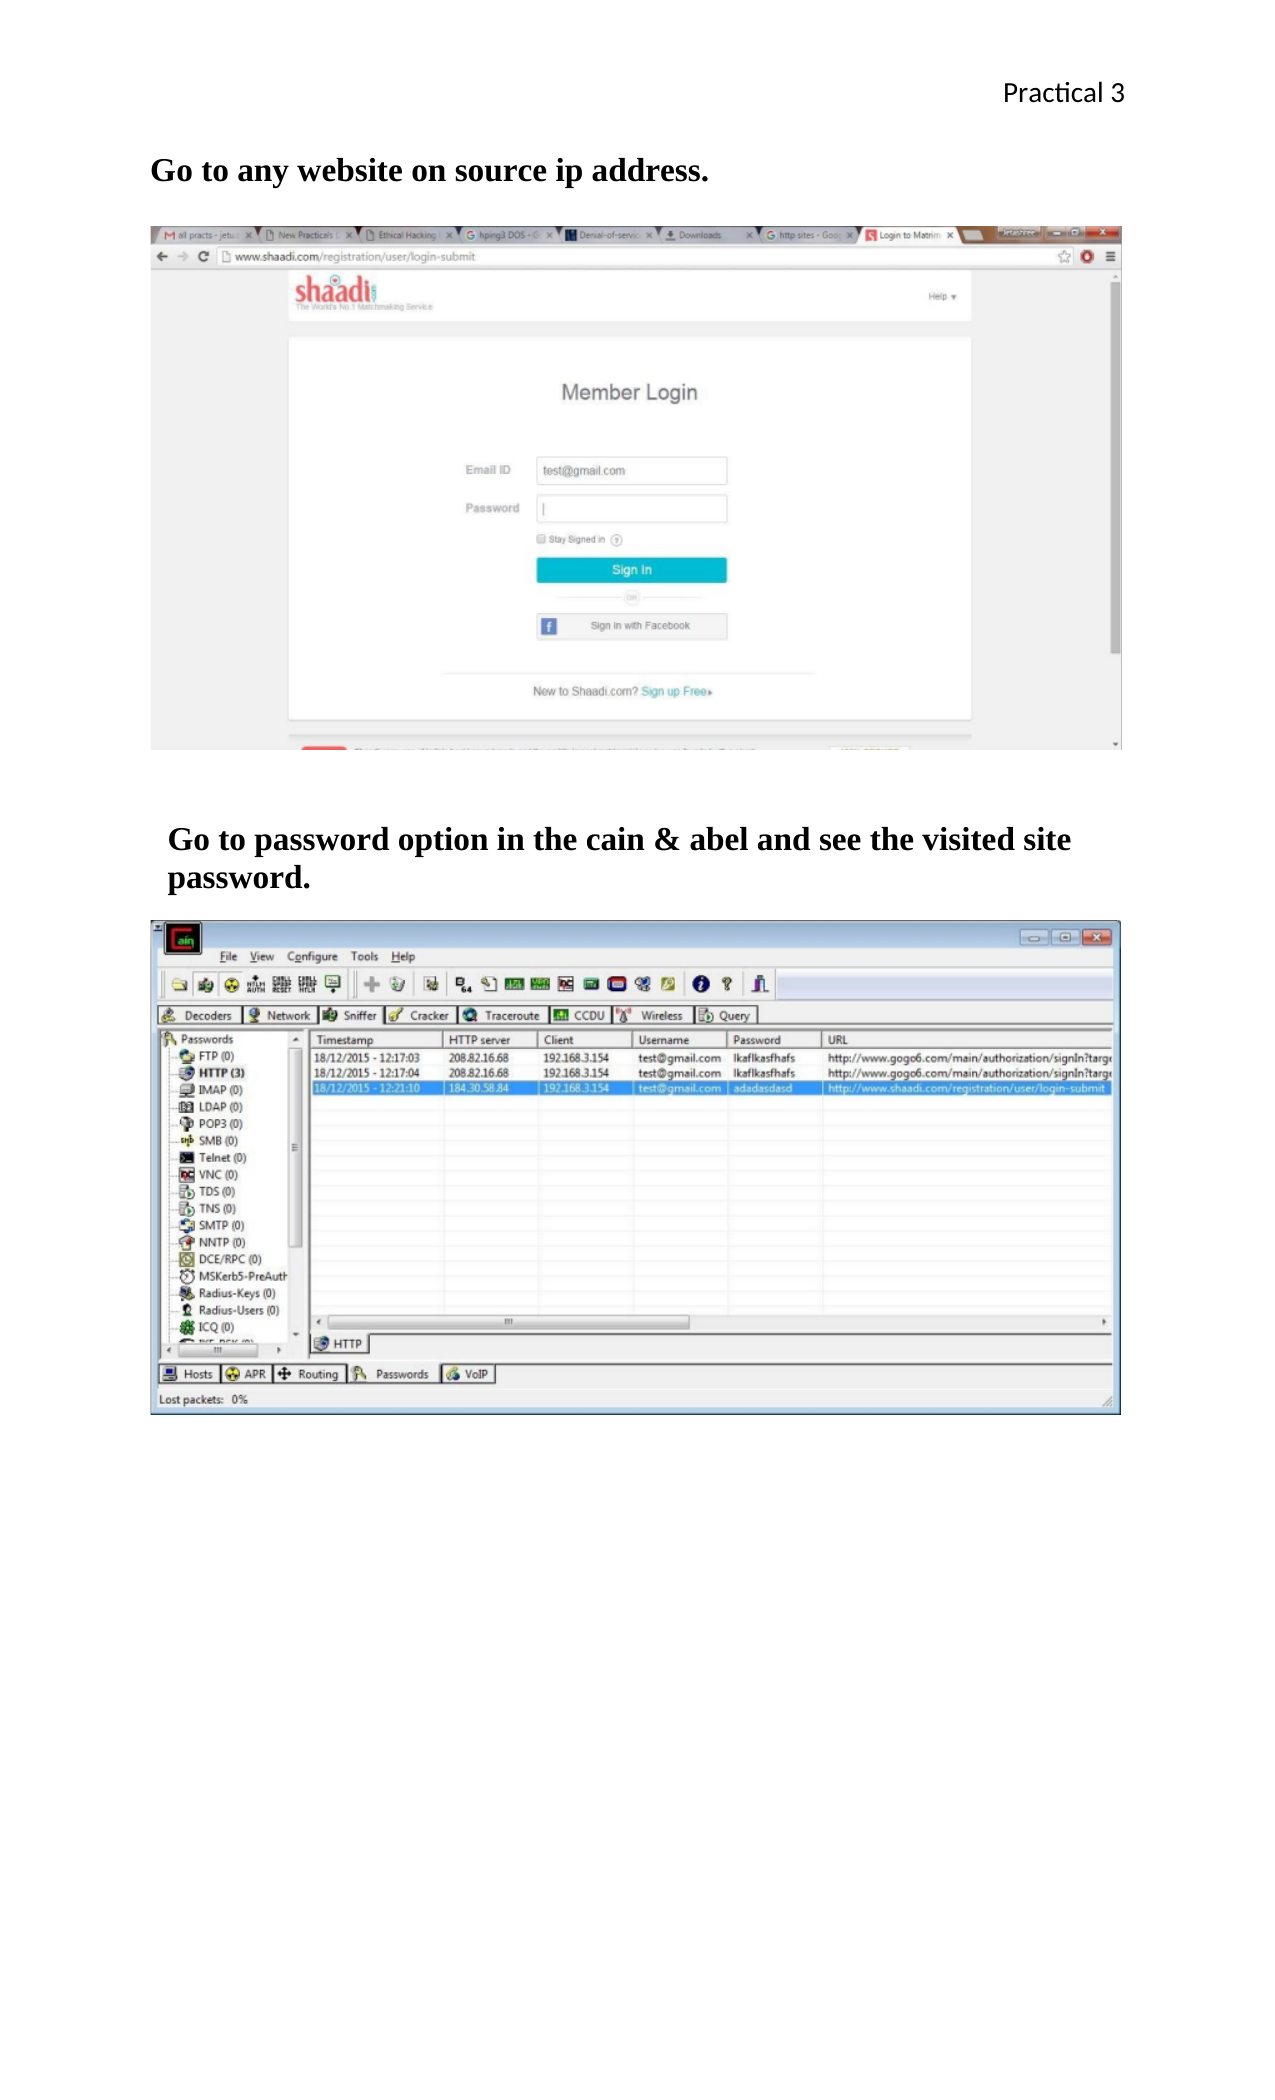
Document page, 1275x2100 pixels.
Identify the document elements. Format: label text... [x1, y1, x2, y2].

table_header [151, 896, 1122, 1414]
text Go to password option in the cain & abel and see the visited site password. [167, 819, 1125, 896]
picture [150, 920, 1121, 1415]
text Go to any website on source ip address. [150, 150, 1125, 188]
picture [150, 226, 1123, 750]
